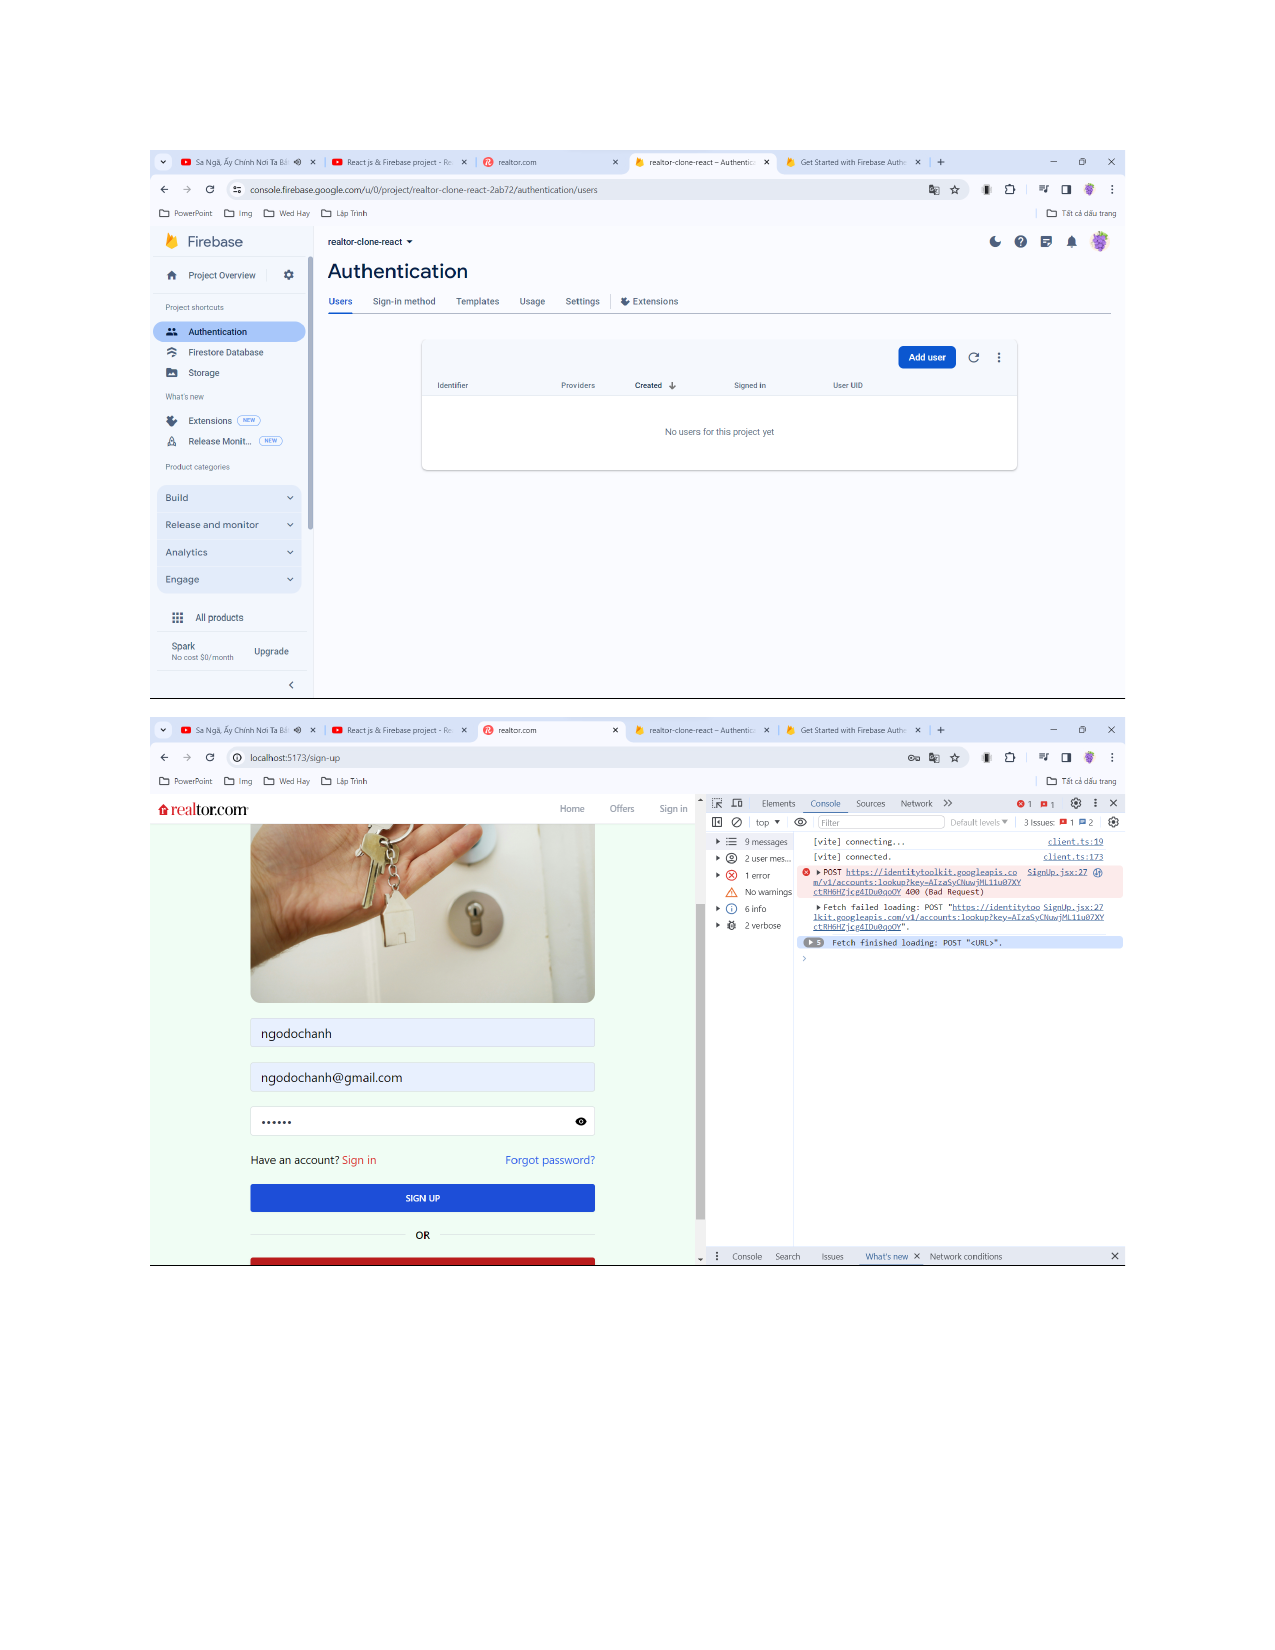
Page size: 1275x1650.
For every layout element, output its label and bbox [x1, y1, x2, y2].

picture [150, 150, 1125, 699]
picture [150, 717, 1125, 1266]
